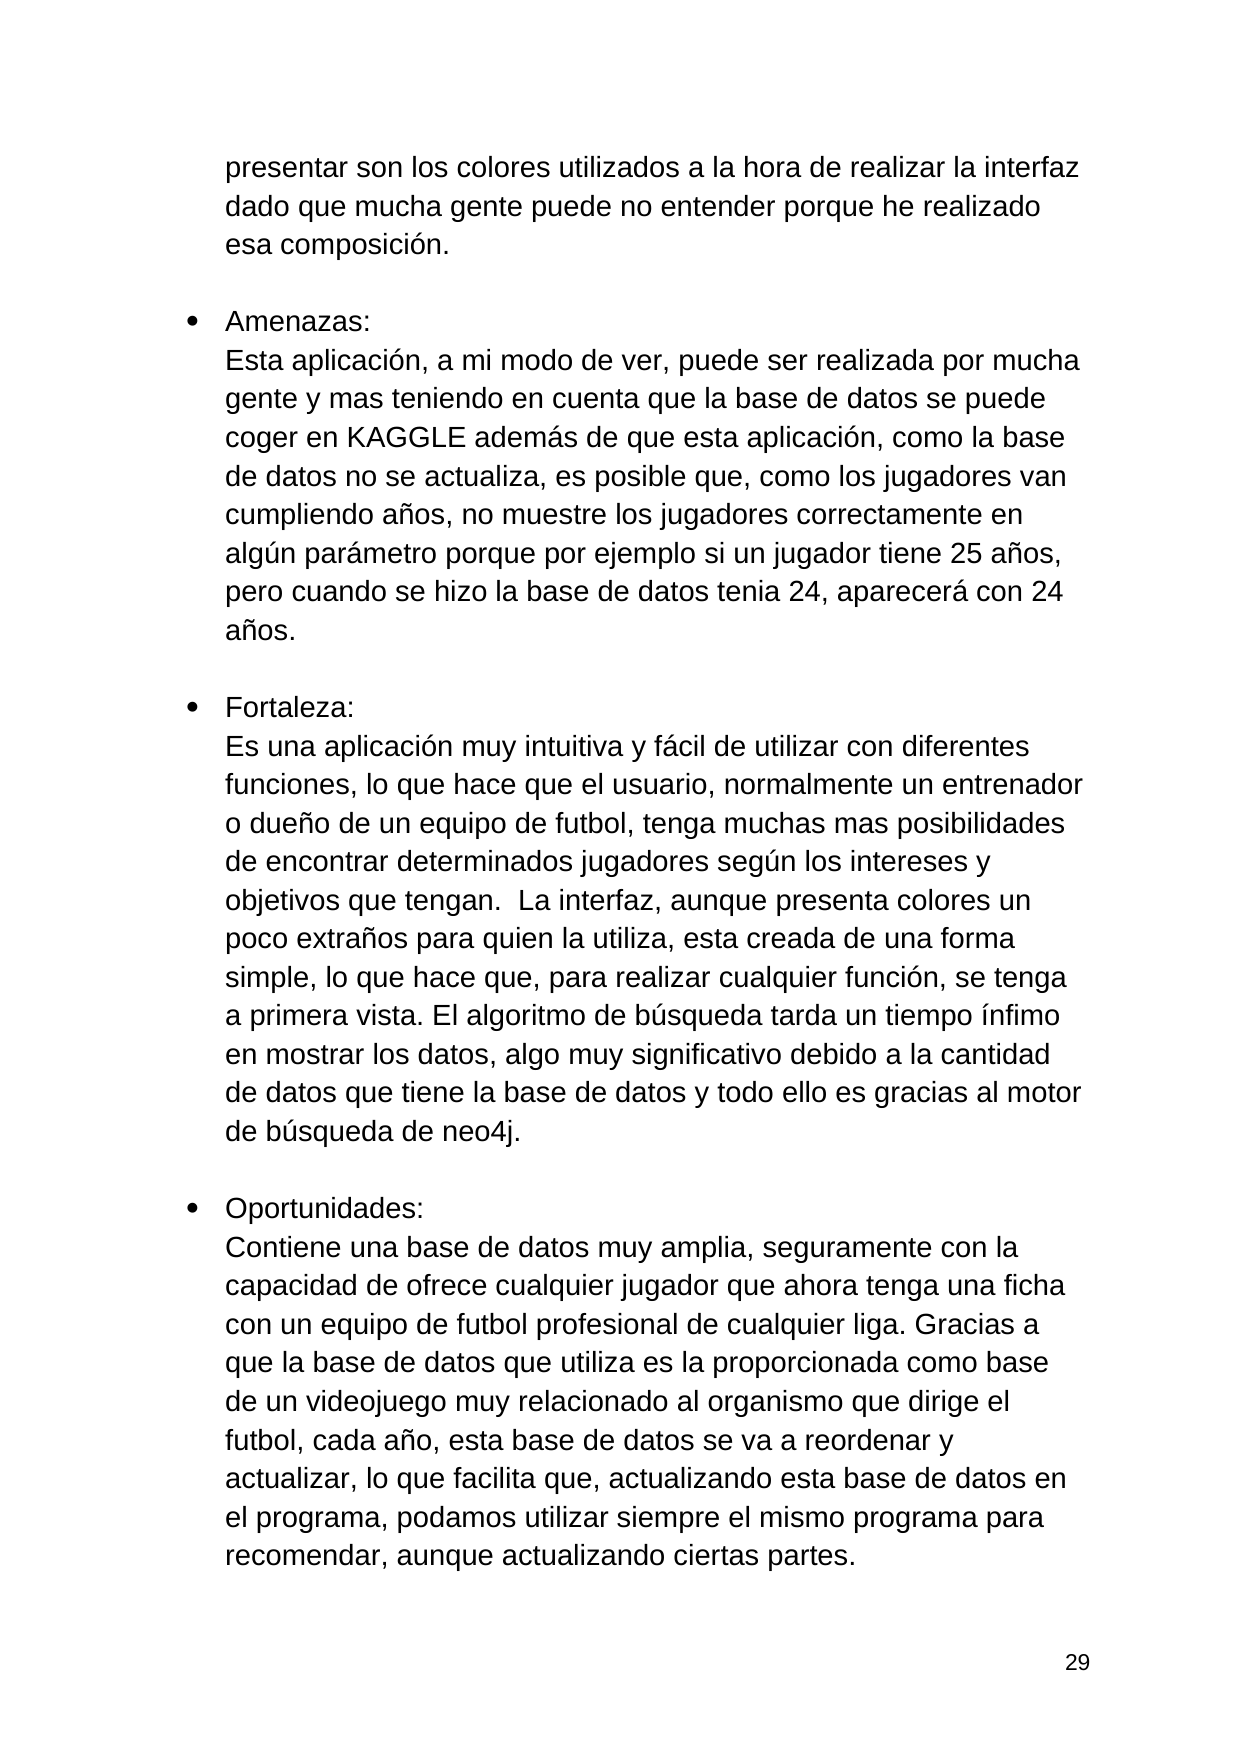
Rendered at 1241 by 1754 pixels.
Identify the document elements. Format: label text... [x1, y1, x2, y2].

list Esta aplicación, a mi modo de ver, puede ser realizada por mucha gente y mas teniendo en cuenta que la base de datos se puede coger en KAGGLE además de que esta aplicación, como la base de datos no se actualiza, es posible que, como los jugadores van cumpliendo años, no muestre los jugadores correctamente en algún parámetro porque por ejemplo si un jugador tiene 25 años, pero cuando se hizo la base de datos tenia 24, aparecerá con 24 años. [225, 343, 1090, 646]
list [225, 150, 1090, 261]
list Fortaleza: [187, 690, 1090, 723]
list Contiene una base de datos muy amplia, seguramente con la capacidad de ofrece cualquier jugador que ahora tenga una ficha con un equipo de futbol profesional de cualquier liga. Gracias a que la base de datos que utiliza es la proporcionada como base de un videojuego muy relacionado al organismo que dirige el futbol, cada año, esta base de datos se va a reordenar y actualizar, lo que facilita que, actualizando esta base de datos en el programa, podamos utilizar siempre el mismo programa para recomendar, aunque actualizando ciertas partes. [225, 1230, 1090, 1572]
list Oportunidades: [187, 1191, 1090, 1225]
list Amenazas: [187, 304, 1090, 338]
list Es una aplicación muy intuitiva y fácil de utilizar con diferentes funciones, lo que hace que el usuario, normalmente un entrenador o dueño de un equipo de futbol, tenga muchas mas posibilidades de encontrar determinados jugadores según los intereses y objetivos que tengan. La interfaz, aunque presenta colores un poco extraños para quien la utiliza, esta creada de una forma simple, lo que hace que, para realizar cualquier función, se tenga a primera vista. El algoritmo de búsqueda tarda un tiempo ínfimo en mostrar los datos, algo muy significativo debido a la cantidad de datos que tiene la base de datos y todo ello es gracias al motor de búsqueda de neo4j. [225, 728, 1090, 1147]
